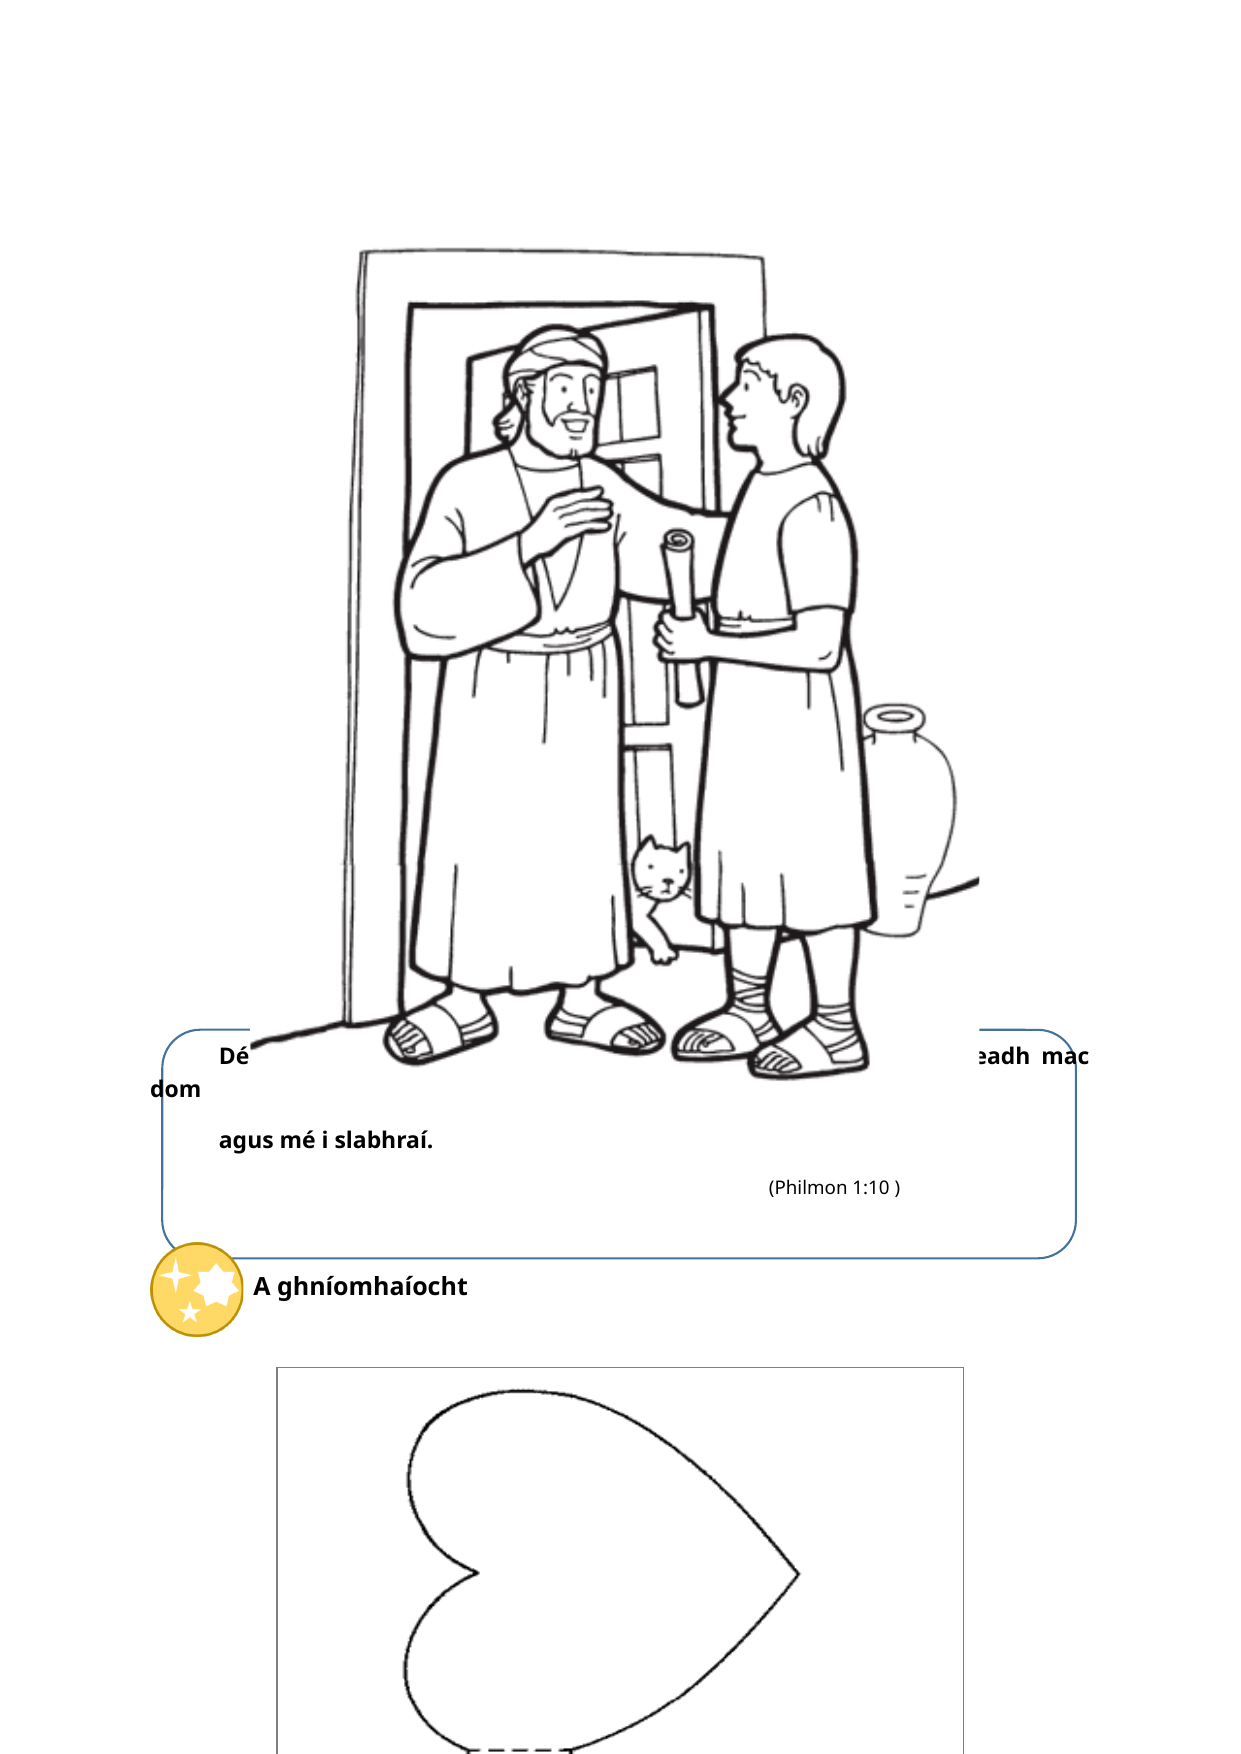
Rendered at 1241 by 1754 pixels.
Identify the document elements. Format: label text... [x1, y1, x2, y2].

picture [278, 1368, 963, 1754]
text Déanaim achomharc chugat ar son mo mhac Onesimus, a rinneadh mac dom [150, 1040, 1090, 1105]
text agus mé i slabhraí. [150, 1124, 1090, 1155]
text (Philmon 1:10 ) [150, 1174, 1090, 1200]
picture [150, 1242, 244, 1337]
picture [250, 240, 980, 1096]
text A ghníomhaíocht [244, 1269, 1090, 1303]
